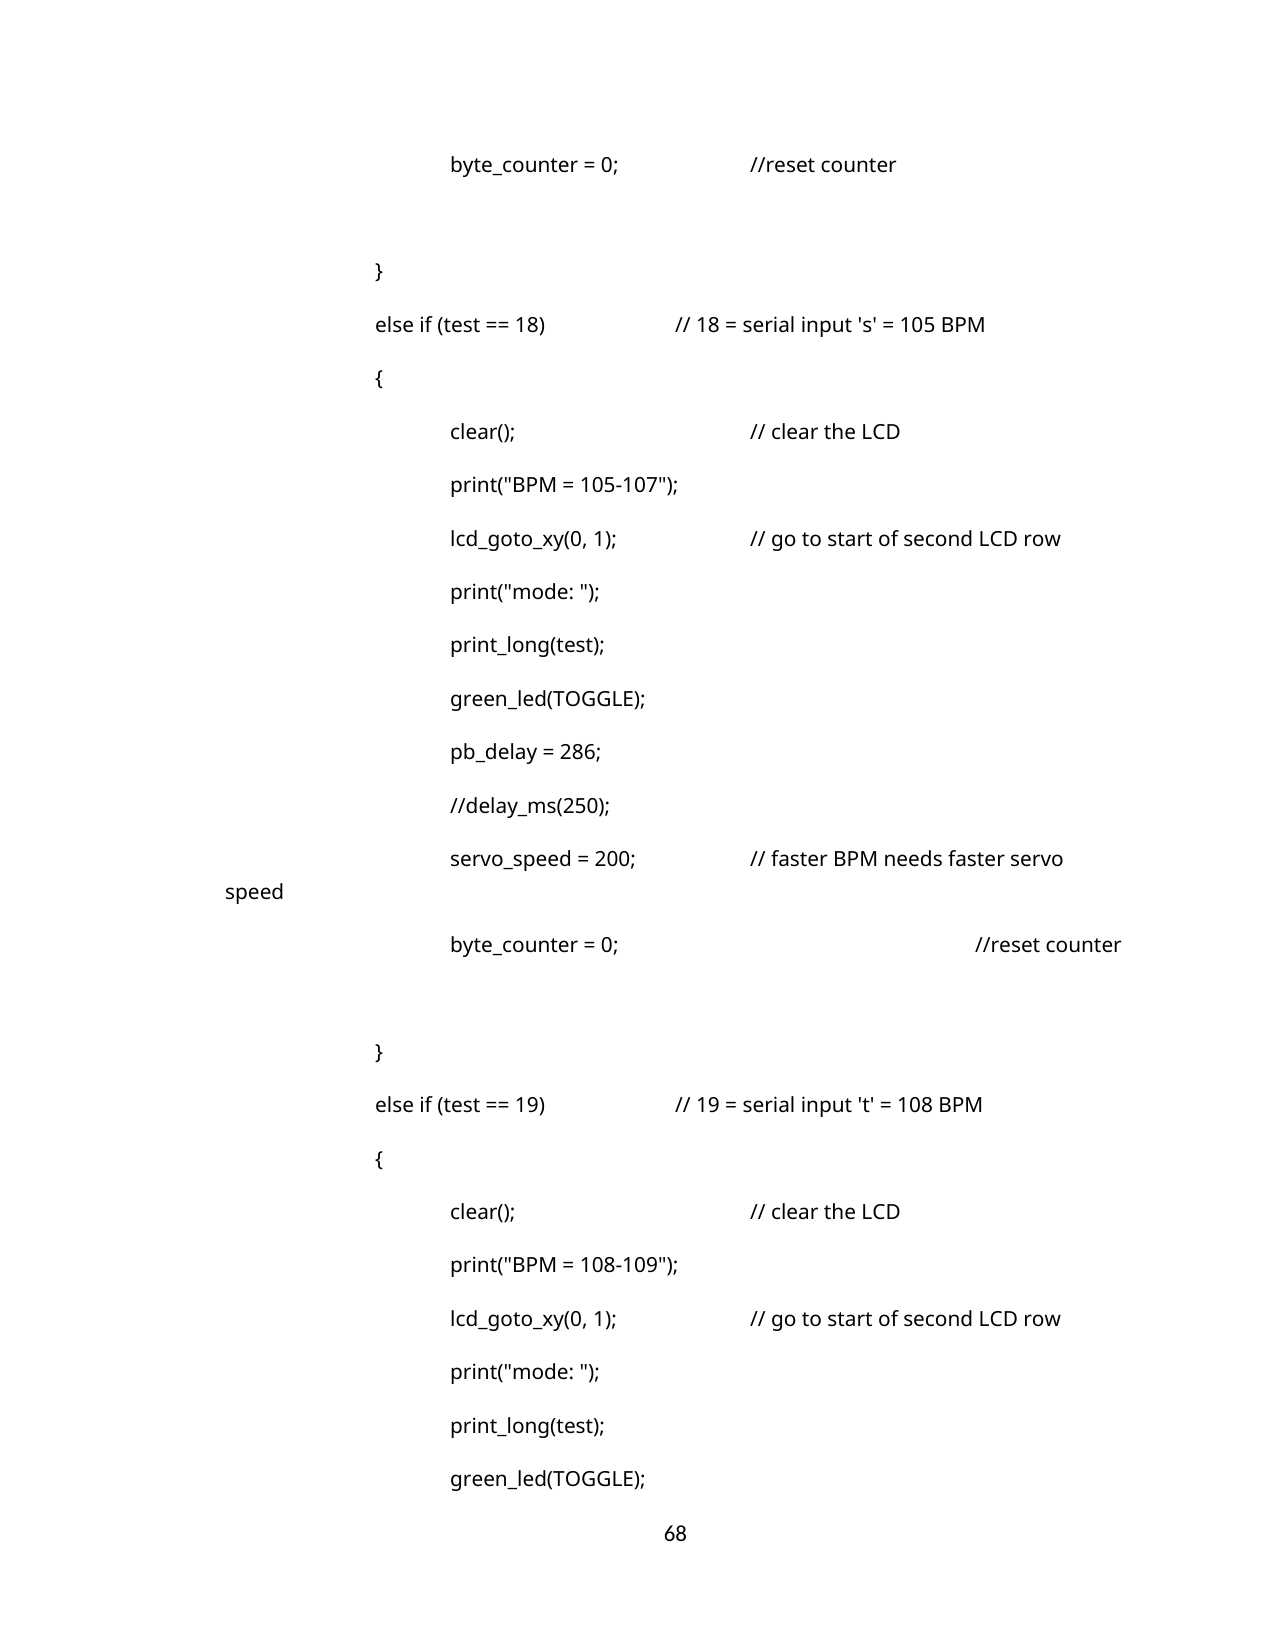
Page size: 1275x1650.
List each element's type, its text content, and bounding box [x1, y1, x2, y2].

text byte_counter = 0; //reset counter [225, 930, 1125, 959]
text else if (test == 18) // 18 = serial input 's' = 105 BPM [225, 310, 1125, 338]
text else if (test == 19) // 19 = serial input 't' = 108 BPM [225, 1090, 1125, 1119]
text //delay_ms(250); [225, 791, 1125, 819]
text print("BPM = 105-107"); [225, 470, 1125, 499]
text clear(); // clear the LCD [225, 417, 1125, 445]
text servo_speed = 200; // faster BPM needs faster servo speed [225, 844, 1125, 905]
text pb_delay = 286; [225, 737, 1125, 766]
text print("mode: "); [225, 577, 1125, 606]
text lcd_goto_xy(0, 1); // go to start of second LCD row [225, 1304, 1125, 1332]
text } [225, 1037, 1125, 1065]
text green_led(TOGGLE); [225, 1464, 1125, 1493]
text print_long(test); [225, 631, 1125, 659]
text { [225, 1144, 1125, 1172]
text green_led(TOGGLE); [225, 684, 1125, 712]
text lcd_goto_xy(0, 1); // go to start of second LCD row [225, 524, 1125, 552]
text print_long(test); [225, 1411, 1125, 1439]
text clear(); // clear the LCD [225, 1197, 1125, 1226]
text byte_counter = 0; //reset counter [225, 150, 1125, 178]
text } [225, 256, 1125, 285]
text print("mode: "); [225, 1357, 1125, 1386]
text print("BPM = 108-109"); [225, 1251, 1125, 1279]
text { [225, 363, 1125, 392]
